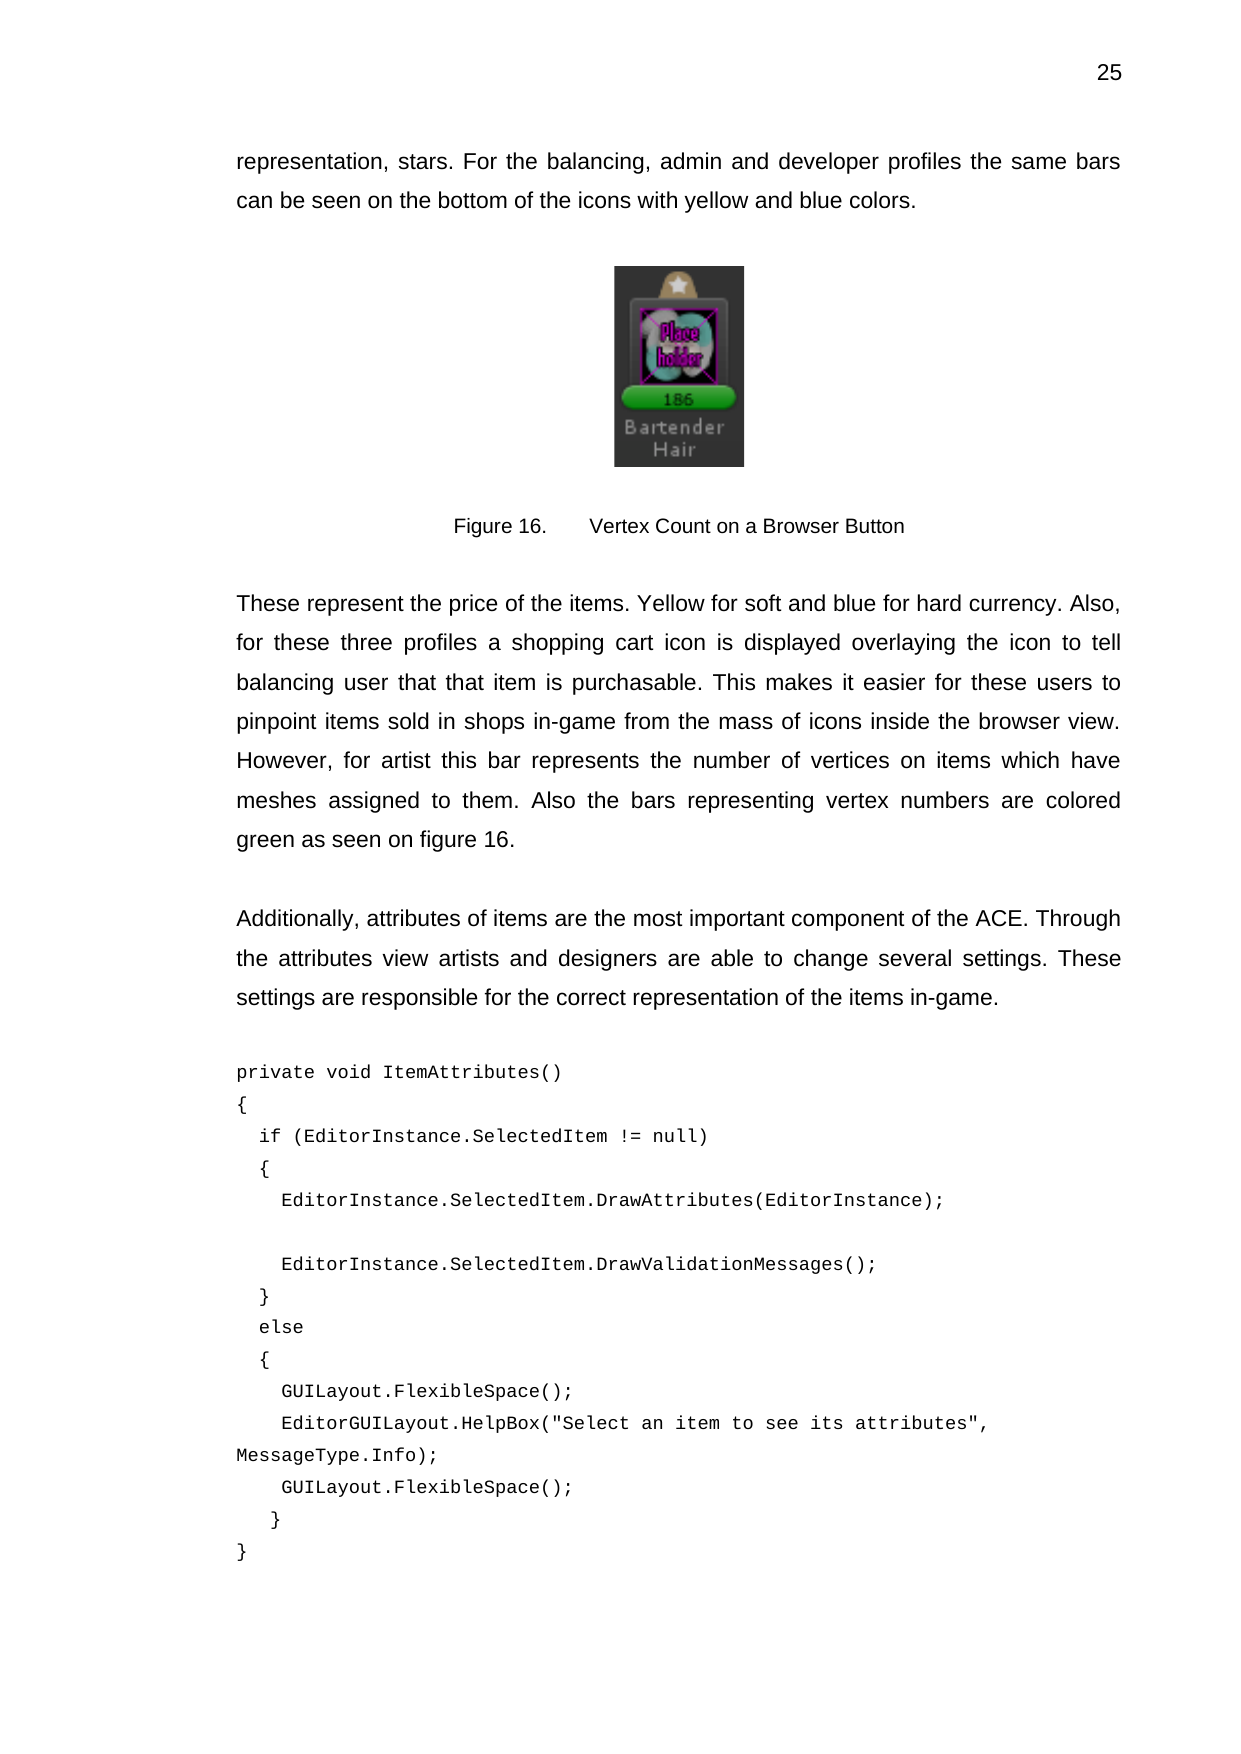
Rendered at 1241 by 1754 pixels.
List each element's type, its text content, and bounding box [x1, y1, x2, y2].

list } [236, 1541, 1122, 1563]
text Additionally, attributes of items are the most important component of the ACE. Through the attributes view artists and designers are able to change several settings. These settings are responsible for the correct representation of the items in-game. [236, 905, 1122, 1011]
list } [236, 1509, 1122, 1531]
list } [236, 1286, 1122, 1308]
text Vertex Count on a Browser Button [236, 513, 1122, 537]
list { [236, 1095, 1122, 1116]
list GUILayout.FlexibleSpace(); [236, 1382, 1122, 1403]
list { [236, 1350, 1122, 1371]
list EditorGUILayout.HelpBox("Select an item to see its attributes", MessageType.Info); [236, 1414, 1122, 1467]
list { [236, 1159, 1122, 1180]
list EditorInstance.SelectedItem.DrawAttributes(EditorInstance); [236, 1191, 1122, 1212]
list else [236, 1318, 1122, 1339]
list if (EditorInstance.SelectedItem != null) [236, 1127, 1122, 1148]
list private void ItemAttributes() [236, 1063, 1122, 1084]
list EditorInstance.SelectedItem.DrawValidationMessages(); [236, 1254, 1122, 1276]
list GUILayout.FlexibleSpace(); [236, 1478, 1122, 1499]
picture [614, 266, 745, 467]
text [236, 148, 1122, 213]
text These represent the price of the items. Yellow for soft and blue for hard currency. Also, for these three profiles a shopping cart icon is displayed overlaying the icon to tell balancing user that that item is purchasable. This makes it easier for these users to pinpoint items sold in shops in-game from the mass of icons inside the browser view. However, for artist this bar represents the number of vertices on items which have meshes assigned to them. Also the bars representing vertex numbers are colored green as seen on figure 16. [236, 589, 1122, 853]
